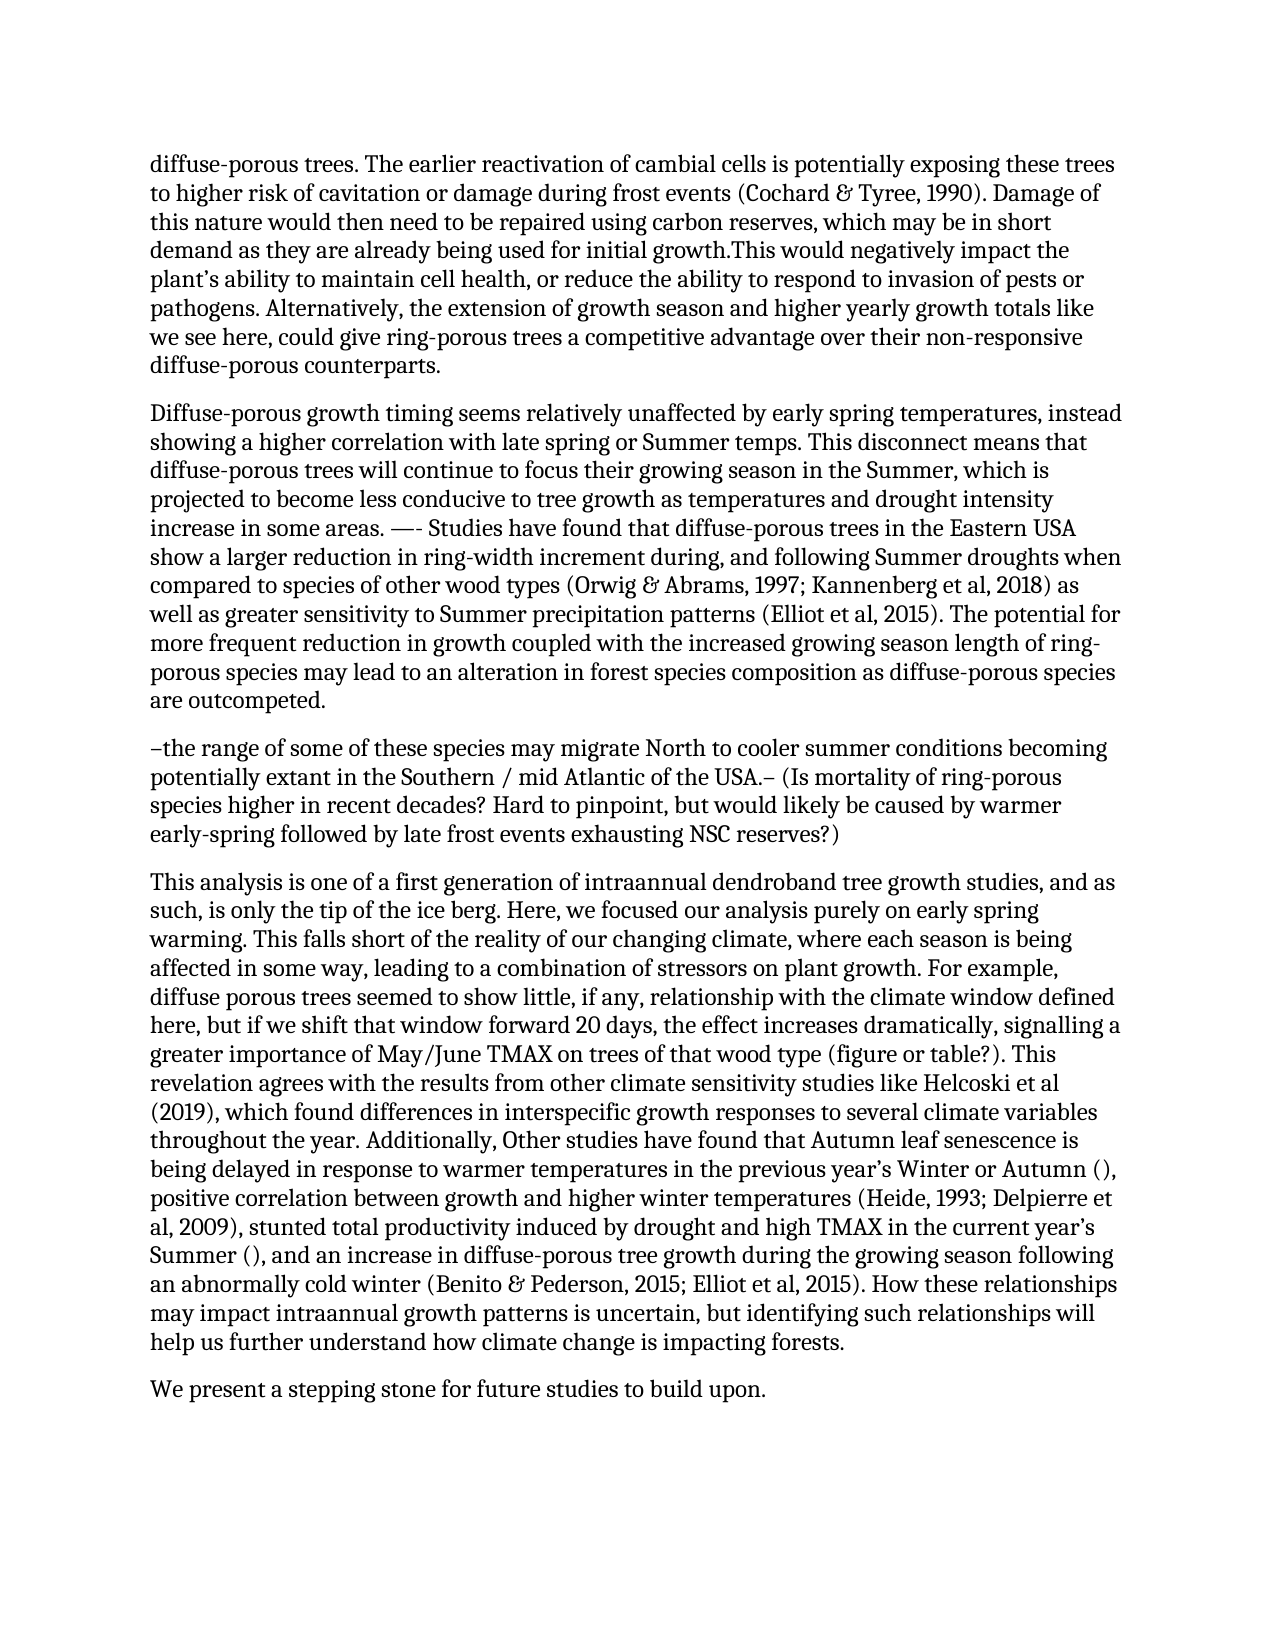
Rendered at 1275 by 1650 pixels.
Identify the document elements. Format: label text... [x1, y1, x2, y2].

text This analysis is one of a first generation of intraannual dendroband tree growth studies, and as such, is only the tip of the ice berg. Here, we focused our analysis purely on early spring warming. This falls short of the reality of our changing climate, where each season is being affected in some way, leading to a combination of stressors on plant growth. For example, diffuse porous trees seemed to show little, if any, relationship with the climate window defined here, but if we shift that window forward 20 days, the effect increases dramatically, signalling a greater importance of May/June TMAX on trees of that wood type (figure or table?). This revelation agrees with the results from other climate sensitivity studies like Helcoski et al (2019), which found differences in interspecific growth responses to several climate variables throughout the year. Additionally, Other studies have found that Autumn leaf senescence is being delayed in response to warmer temperatures in the previous year’s Winter or Autumn (), positive correlation between growth and higher winter temperatures (Heide, 1993; Delpierre et al, 2009), stunted total productivity induced by drought and high TMAX in the current year’s Summer (), and an increase in diffuse-porous tree growth during the growing season following an abnormally cold winter (Benito & Pederson, 2015; Elliot et al, 2015). How these relationships may impact intraannual growth patterns is uncertain, but identifying such relationships will help us further understand how climate change is impacting forests. [150, 867, 1125, 1356]
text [150, 150, 1125, 380]
text We present a stepping stone for future studies to build upon. [150, 1375, 1125, 1404]
text Diffuse-porous growth timing seems relatively unaffected by early spring temperatures, instead showing a higher correlation with late spring or Summer temps. This disconnect means that diffuse-porous trees will continue to focus their growing season in the Summer, which is projected to become less conducive to tree growth as temperatures and drought intensity increase in some areas. —- Studies have found that diffuse-porous trees in the Eastern USA show a larger reduction in ring-width increment during, and following Summer droughts when compared to species of other wood types (Orwig & Abrams, 1997; Kannenberg et al, 2018) as well as greater sensitivity to Summer precipitation patterns (Elliot et al, 2015). The potential for more frequent reduction in growth coupled with the increased growing season length of ring-porous species may lead to an alteration in forest species composition as diffuse-porous species are outcompeted. [150, 399, 1125, 715]
text –the range of some of these species may migrate North to cooler summer conditions becoming potentially extant in the Southern / mid Atlantic of the USA.– (Is mortality of ring-porous species higher in recent decades? Hard to pinpoint, but would likely be caused by warmer early-spring followed by late frost events exhausting NSC reserves?) [150, 734, 1125, 849]
